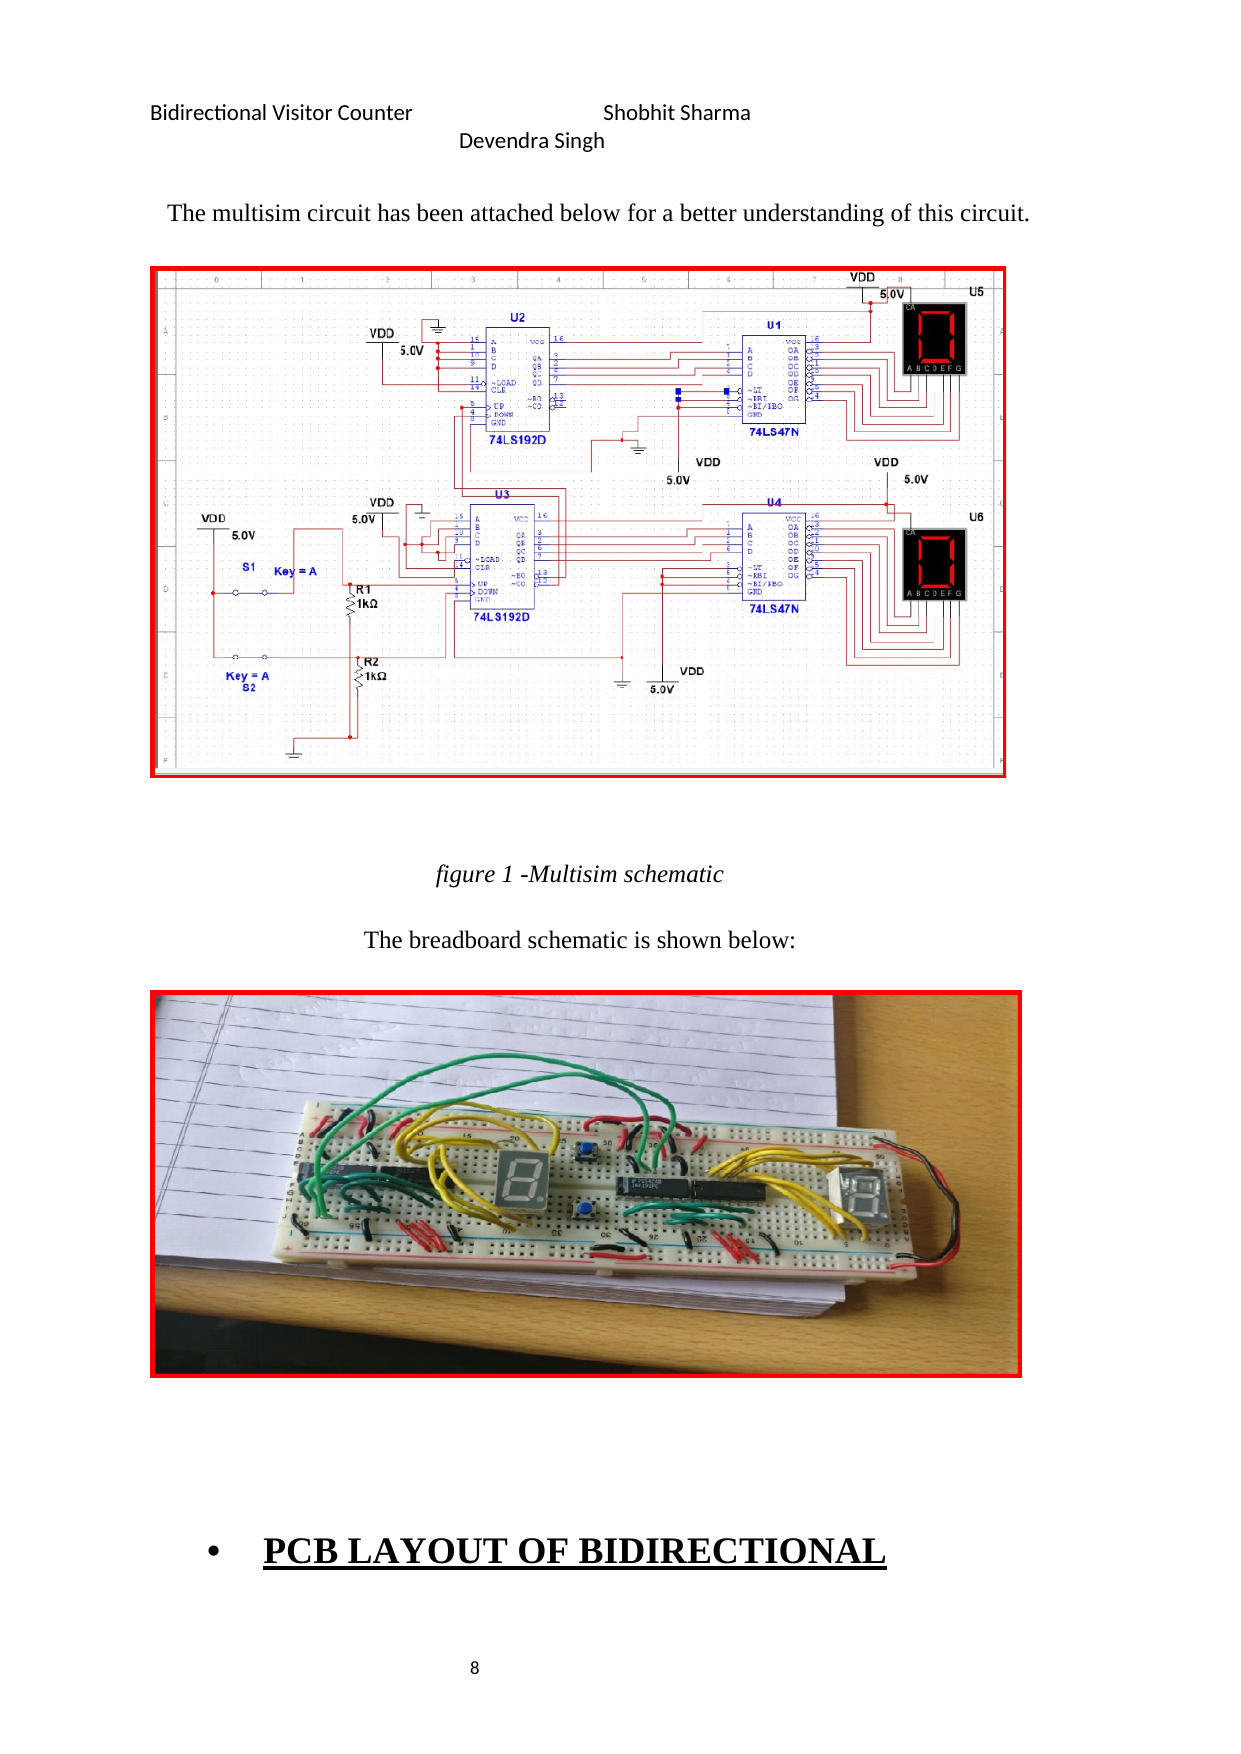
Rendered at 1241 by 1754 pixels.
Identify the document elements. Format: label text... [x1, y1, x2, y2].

text The multisim circuit has been attached below for a better understanding of this circuit. [167, 196, 1090, 229]
text The breadboard schematic is shown below: [194, 923, 965, 955]
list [167, 1518, 927, 1583]
text figure 1 -Multisim schematic [194, 857, 965, 890]
